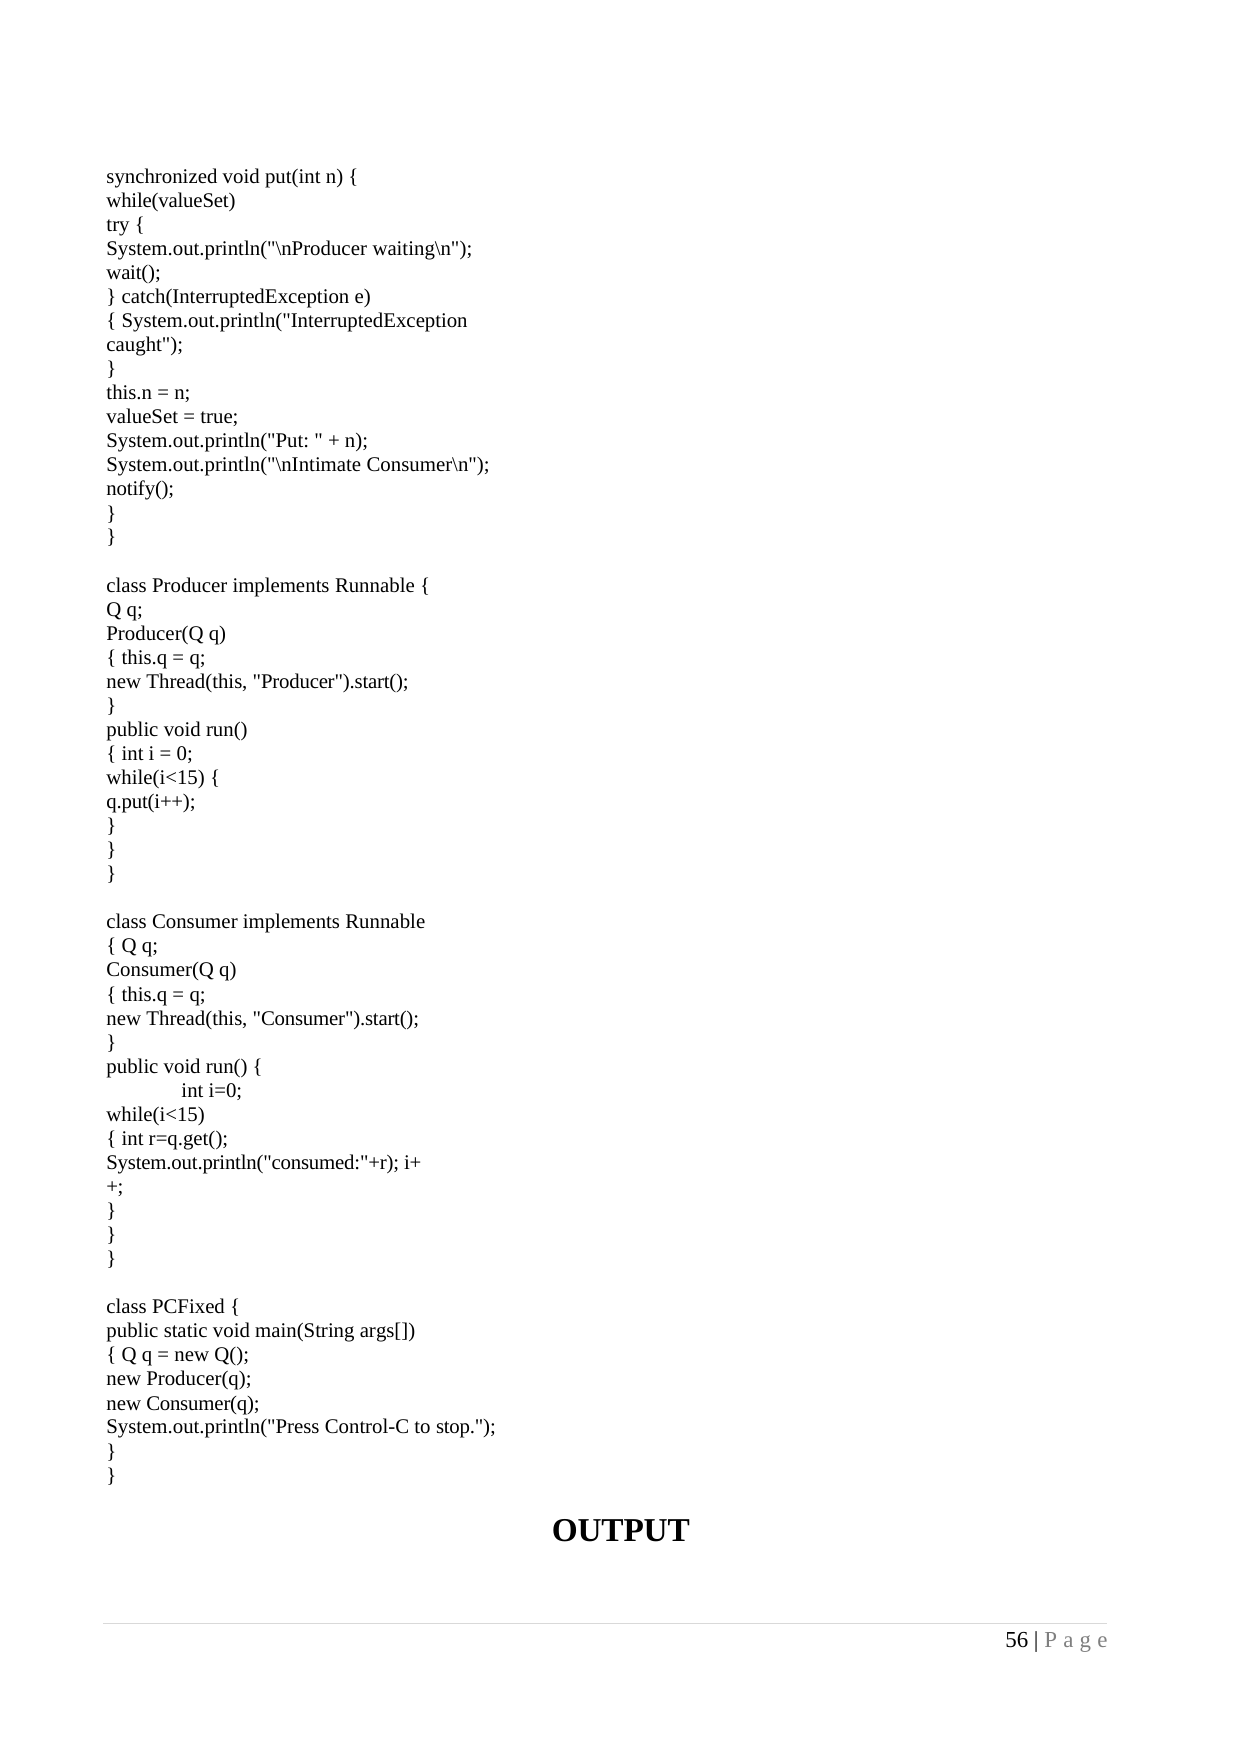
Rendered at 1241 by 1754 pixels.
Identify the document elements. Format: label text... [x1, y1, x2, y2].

text } [106, 1246, 1107, 1270]
subtitle OUTPUT [238, 1511, 1003, 1549]
text class Consumer implements Runnable { Q q; [106, 909, 450, 957]
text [106, 284, 536, 356]
text int i=0; while(i<15) { int r=q.get(); [106, 1078, 243, 1150]
text } [106, 693, 1107, 717]
text Producer(Q q) { this.q = q; [106, 621, 261, 669]
text System.out.println("Press Control-C to stop."); [106, 1414, 1107, 1438]
text } [106, 524, 1107, 548]
text public static void main(String args[]) { Q q = new Q(); [106, 1318, 440, 1366]
text public void run() { int i = 0; while(i<15) { q.put(i++); [106, 717, 274, 813]
text new Thread(this, "Producer").start(); [106, 669, 1107, 693]
text } [106, 356, 1107, 380]
text new Producer(q); new Consumer(q); [106, 1366, 274, 1414]
text System.out.println("Put: " + n); System.out.println("\nIntimate Consumer\n"); notify(); [106, 428, 491, 500]
text synchronized void put(int n) { while(valueSet) [106, 163, 369, 212]
text } [106, 500, 1107, 524]
text Consumer(Q q) { this.q = q; [106, 957, 261, 1006]
text class PCFixed { [106, 1294, 1107, 1318]
text public void run() { [106, 1054, 1107, 1078]
text System.out.println("\nProducer waiting\n"); wait(); [106, 236, 473, 284]
text } [106, 1438, 1107, 1463]
text } [106, 1463, 1107, 1487]
text System.out.println("consumed:"+r); i++; [106, 1150, 431, 1198]
text } [106, 861, 1107, 885]
text new Thread(this, "Consumer").start(); [106, 1006, 1107, 1029]
text try { [106, 212, 1107, 236]
text this.n = n; valueSet = true; [106, 380, 261, 428]
text } [106, 813, 1107, 837]
text } [106, 1198, 1107, 1222]
text } [106, 1222, 1107, 1246]
text } [106, 837, 1107, 861]
text } [106, 1029, 1107, 1054]
text class Producer implements Runnable { Q q; [106, 572, 431, 621]
